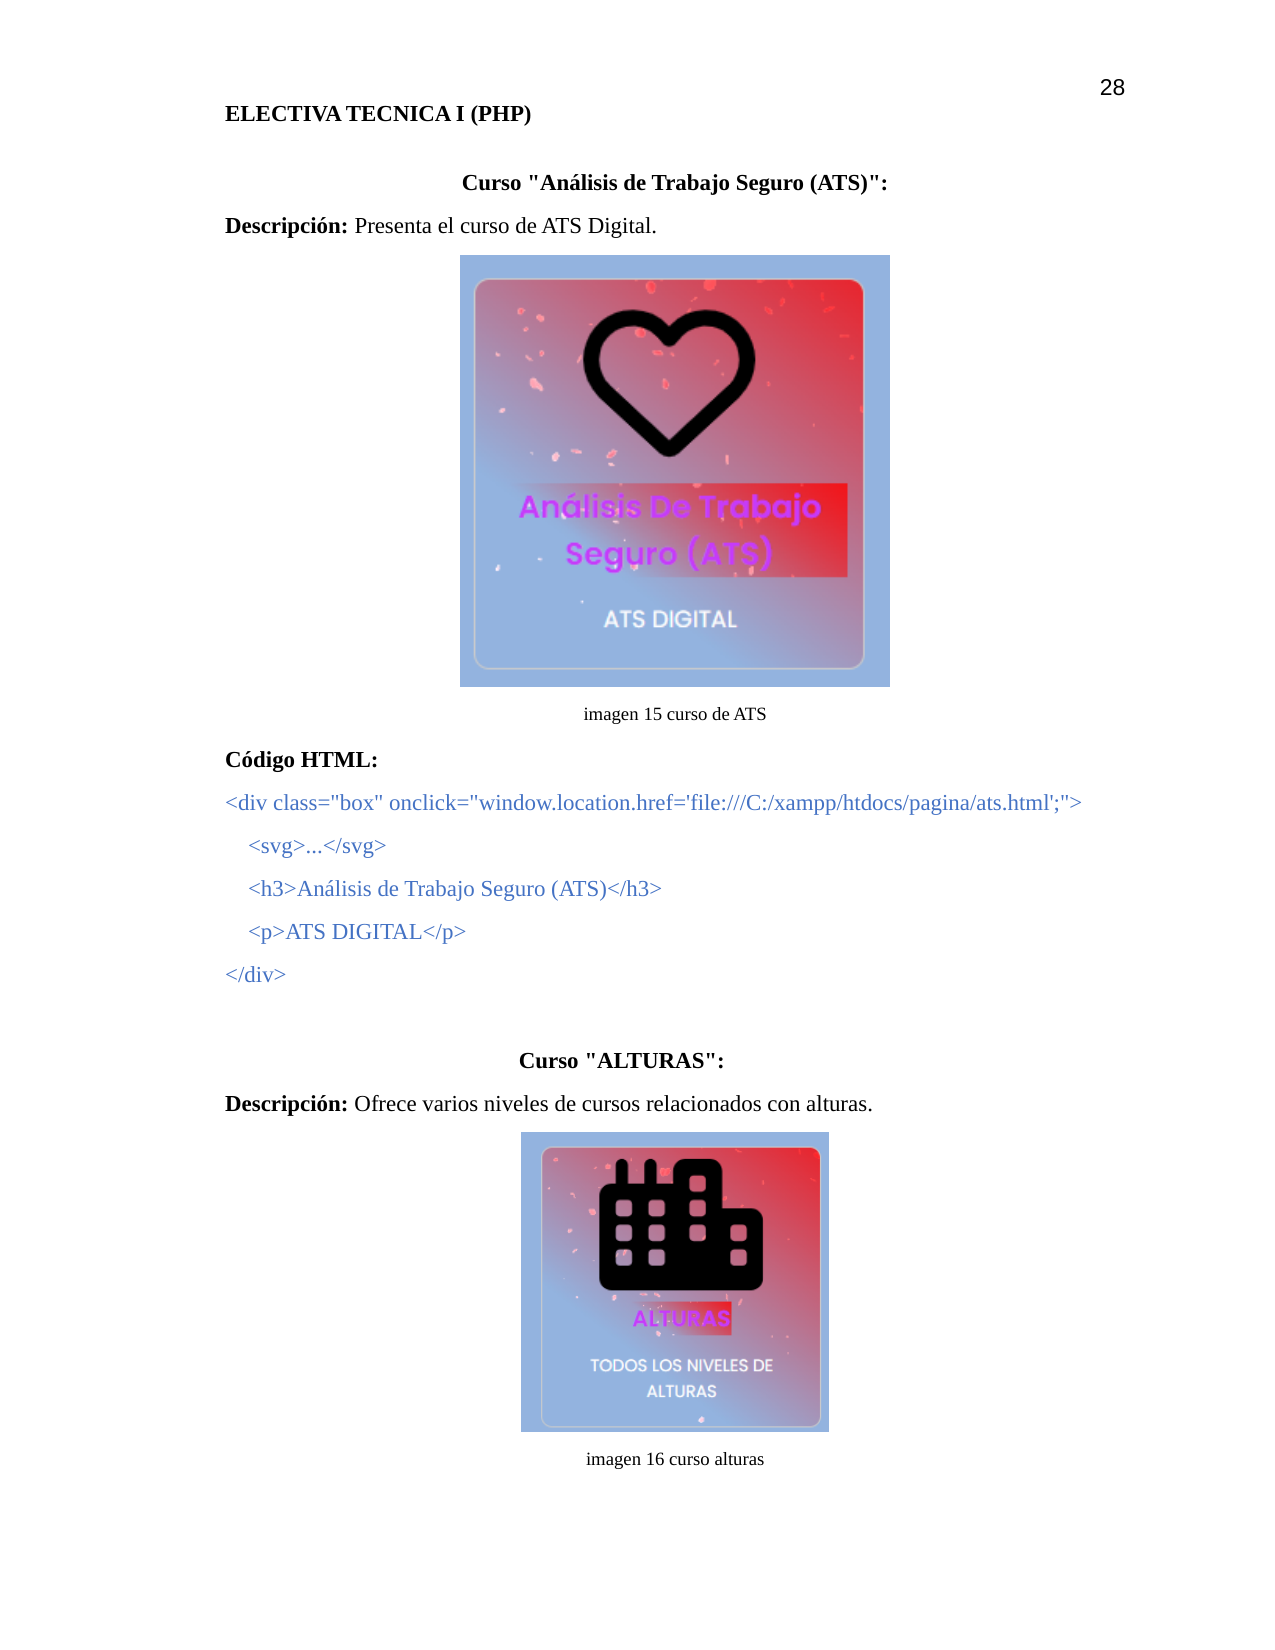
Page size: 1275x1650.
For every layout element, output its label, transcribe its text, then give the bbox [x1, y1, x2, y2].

text </div> [150, 961, 1125, 987]
text Curso "ALTURAS": [444, 1047, 1125, 1073]
text <p>ATS DIGITAL</p> [150, 918, 1125, 944]
picture [521, 1132, 829, 1432]
text imagen 15 curso de ATS [150, 703, 1125, 725]
text <div class="box" onclick="window.location.href='file:///C:/xampp/htdocs/pagina/ats.html';"> [224, 789, 1125, 815]
text Código HTML: [150, 746, 1125, 772]
picture [460, 255, 890, 687]
text Descripción: Ofrece varios niveles de cursos relacionados con alturas. [150, 1090, 1125, 1116]
text <svg>...</svg> [150, 832, 1125, 858]
text Descripción: Presenta el curso de ATS Digital. [150, 212, 1125, 238]
text Curso "Análisis de Trabajo Seguro (ATS)": [150, 169, 1125, 196]
text <h3>Análisis de Trabajo Seguro (ATS)</h3> [150, 875, 1125, 901]
text imagen 16 curso alturas [150, 1448, 1125, 1470]
